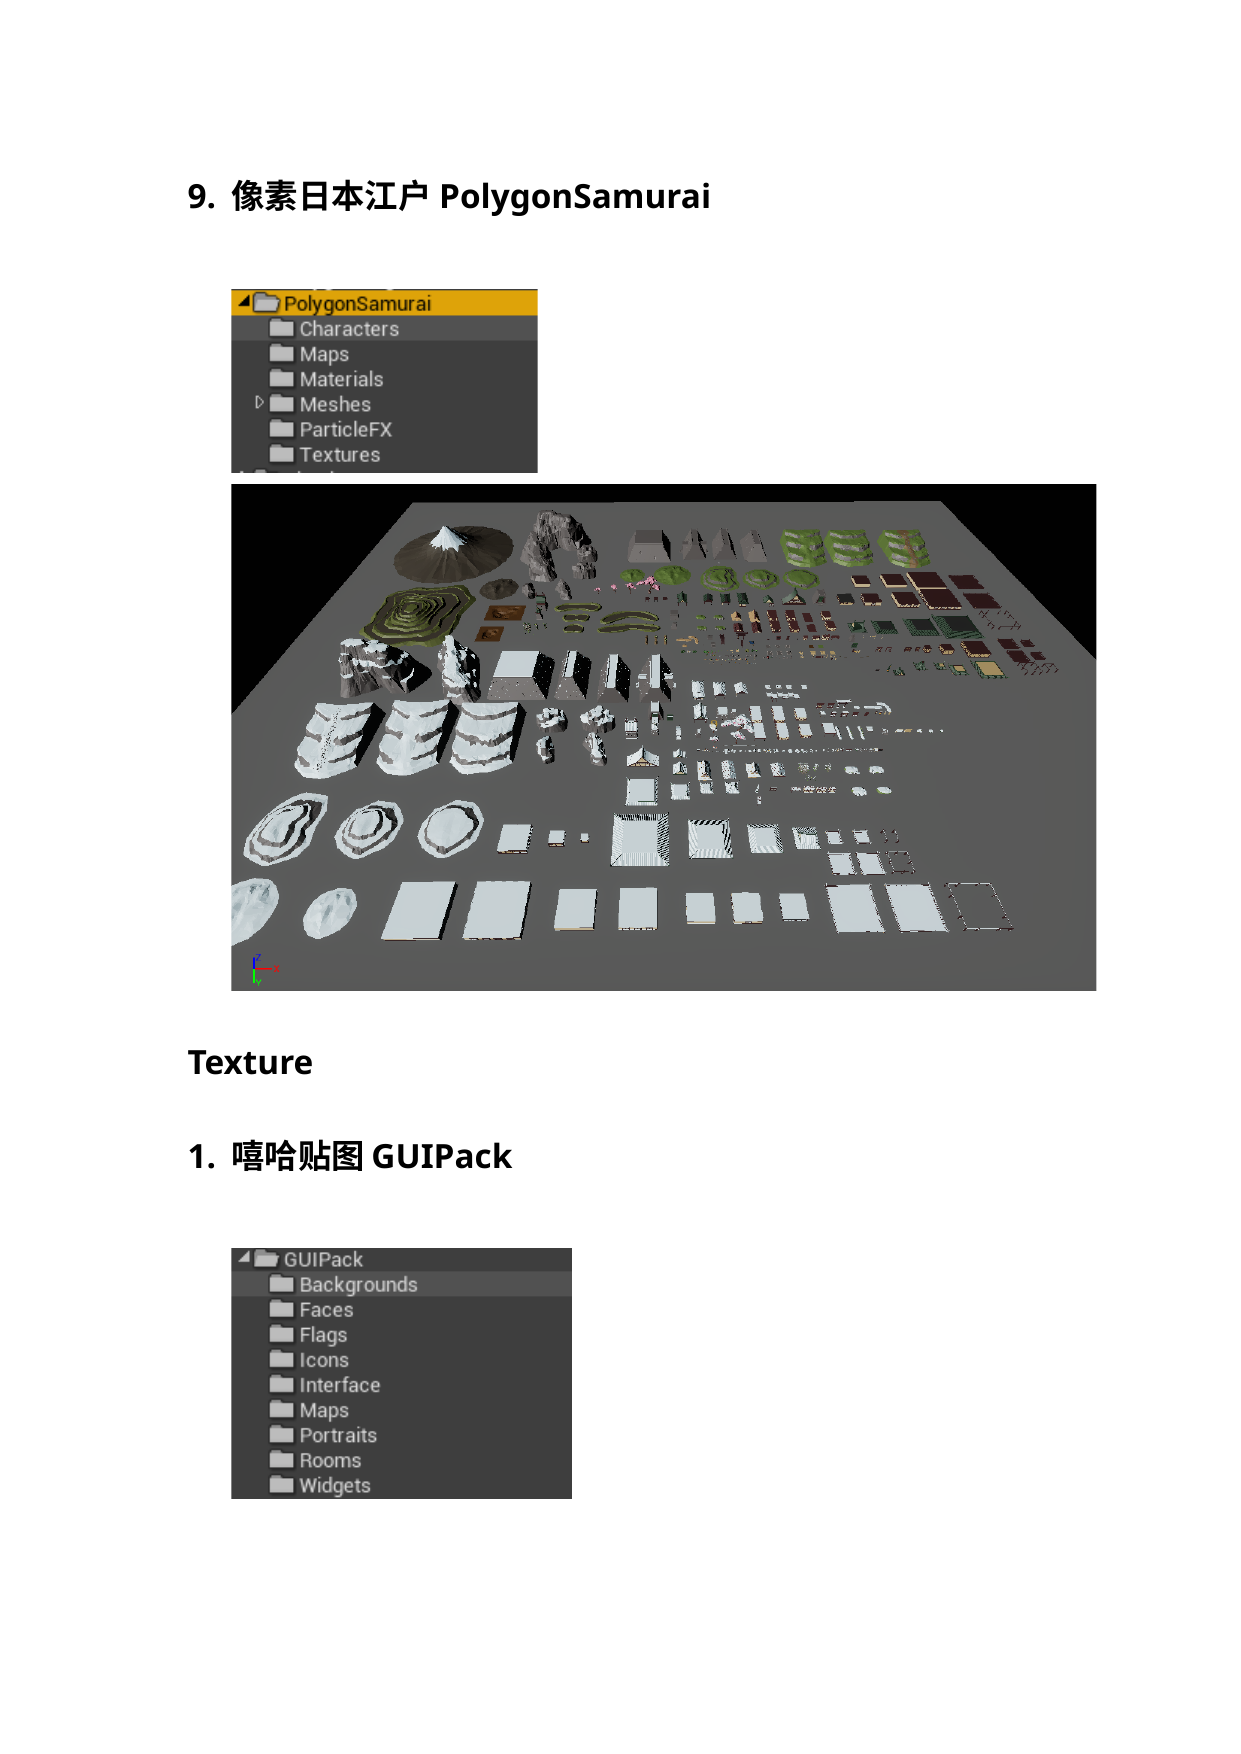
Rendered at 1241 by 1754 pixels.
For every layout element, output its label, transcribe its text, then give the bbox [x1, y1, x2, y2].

picture [231, 289, 538, 473]
subtitle 嘻哈贴图GUIPack [187, 1121, 1053, 1186]
picture [231, 484, 1097, 991]
subtitle 像素日本江户 PolygonSamurai [187, 162, 1053, 227]
title Texture [187, 1029, 1053, 1094]
picture [231, 1248, 572, 1499]
